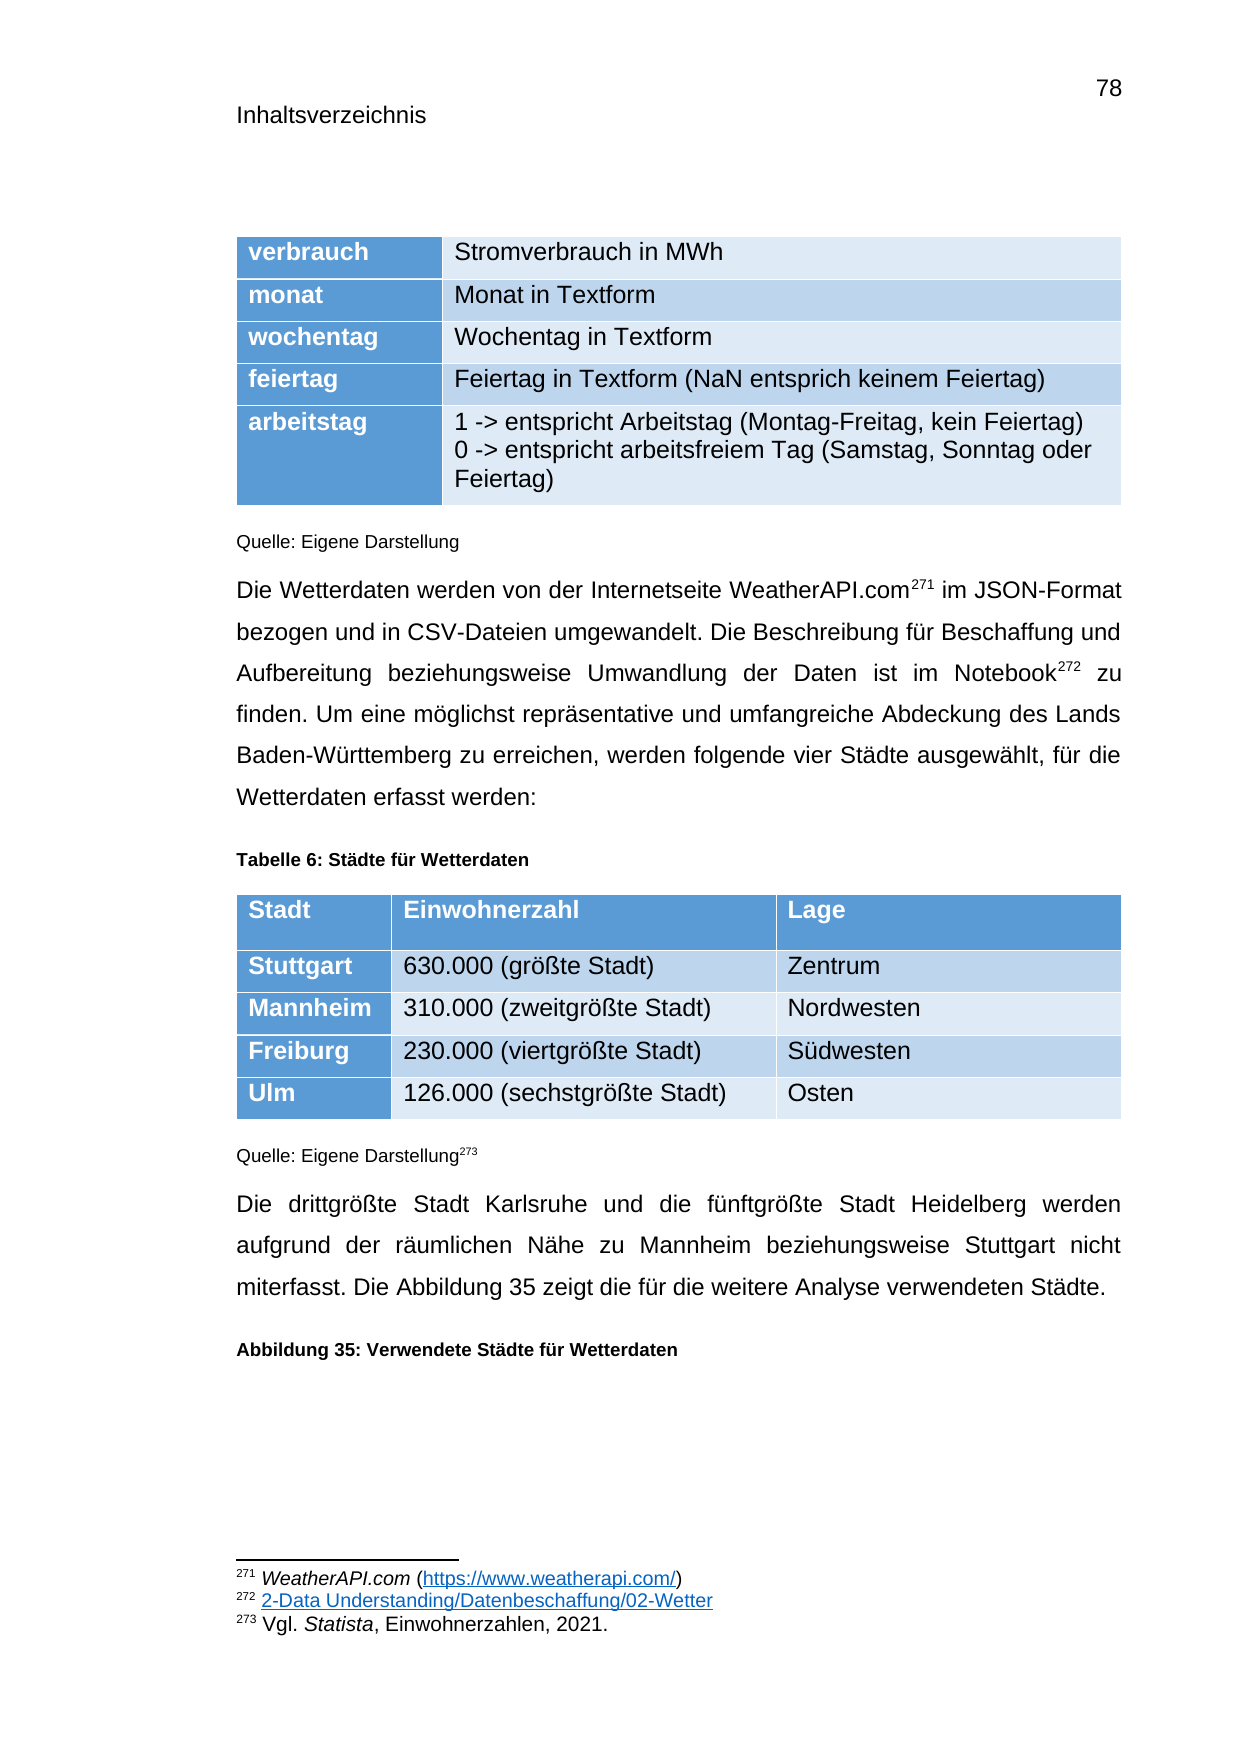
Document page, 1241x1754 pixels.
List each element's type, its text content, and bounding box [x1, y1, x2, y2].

text Abbildung 35: Verwendete Städte für Wetterdaten [236, 1339, 1122, 1361]
table_cell Zentrum [777, 951, 1121, 992]
text Tabelle 6: Städte für Wetterdaten [236, 849, 1122, 871]
table_cell monat [237, 280, 442, 321]
table_cell Monat in Textform [443, 280, 1121, 321]
text Quelle: Eigene Darstellung [236, 531, 1122, 553]
table_cell wochentag [237, 322, 442, 363]
table_cell Freiburg [237, 1036, 391, 1077]
table_cell verbrauch [237, 237, 442, 278]
text Quelle: Eigene Darstellung [236, 1145, 1122, 1167]
table_header Stadt [237, 895, 391, 950]
table_cell Mannheim [237, 993, 391, 1034]
table_cell Südwesten [777, 1036, 1121, 1077]
text Die Wetterdaten werden von der Internetseite WeatherAPI.com im JSON-Format bezogen und in CSV-Dateien umgewandelt. Die Beschreibung für Beschaffung und Aufbereitung beziehungsweise Umwandlung der Daten ist im Notebook zu finden. Um eine möglichst repräsentative und umfangreiche Abdeckung des Lands Baden-Württemberg zu erreichen, werden folgende vier Städte ausgewählt, für die Wetterdaten erfasst werden: [236, 576, 1122, 810]
table_cell Nordwesten [777, 993, 1121, 1034]
table_cell 630.000 (größte Stadt) [392, 951, 776, 992]
table_cell 126.000 (sechstgrößte Stadt) [392, 1078, 776, 1119]
table_cell feiertag [237, 364, 442, 405]
table_cell 230.000 (viertgrößte Stadt) [392, 1036, 776, 1077]
table_cell Osten [777, 1078, 1121, 1119]
table_cell 1 -> entspricht Arbeitstag (Montag-Freitag, kein Feiertag) 0 -> entspricht arbeitsfreiem Tag (Samstag, Sonntag oder Feiertag) [443, 406, 1121, 505]
table_cell Wochentag in Textform [443, 322, 1121, 363]
table_cell Stromverbrauch in MWh [443, 237, 1121, 278]
table_cell Stuttgart [237, 951, 391, 992]
table_cell Feiertag in Textform (NaN entsprich keinem Feiertag) [443, 364, 1121, 405]
table_cell 310.000 (zweitgrößte Stadt) [392, 993, 776, 1034]
table_cell Ulm [237, 1078, 391, 1119]
table_header Lage [777, 895, 1121, 950]
table_header Einwohnerzahl [392, 895, 776, 950]
table_cell arbeitstag [237, 406, 442, 505]
text Die drittgrößte Stadt Karlsruhe und die fünftgrößte Stadt Heidelberg werden aufgrund der räumlichen Nähe zu Mannheim beziehungsweise Stuttgart nicht miterfasst. Die Abbildung 35 zeigt die für die weitere Analyse verwendeten Städte. [236, 1190, 1122, 1300]
